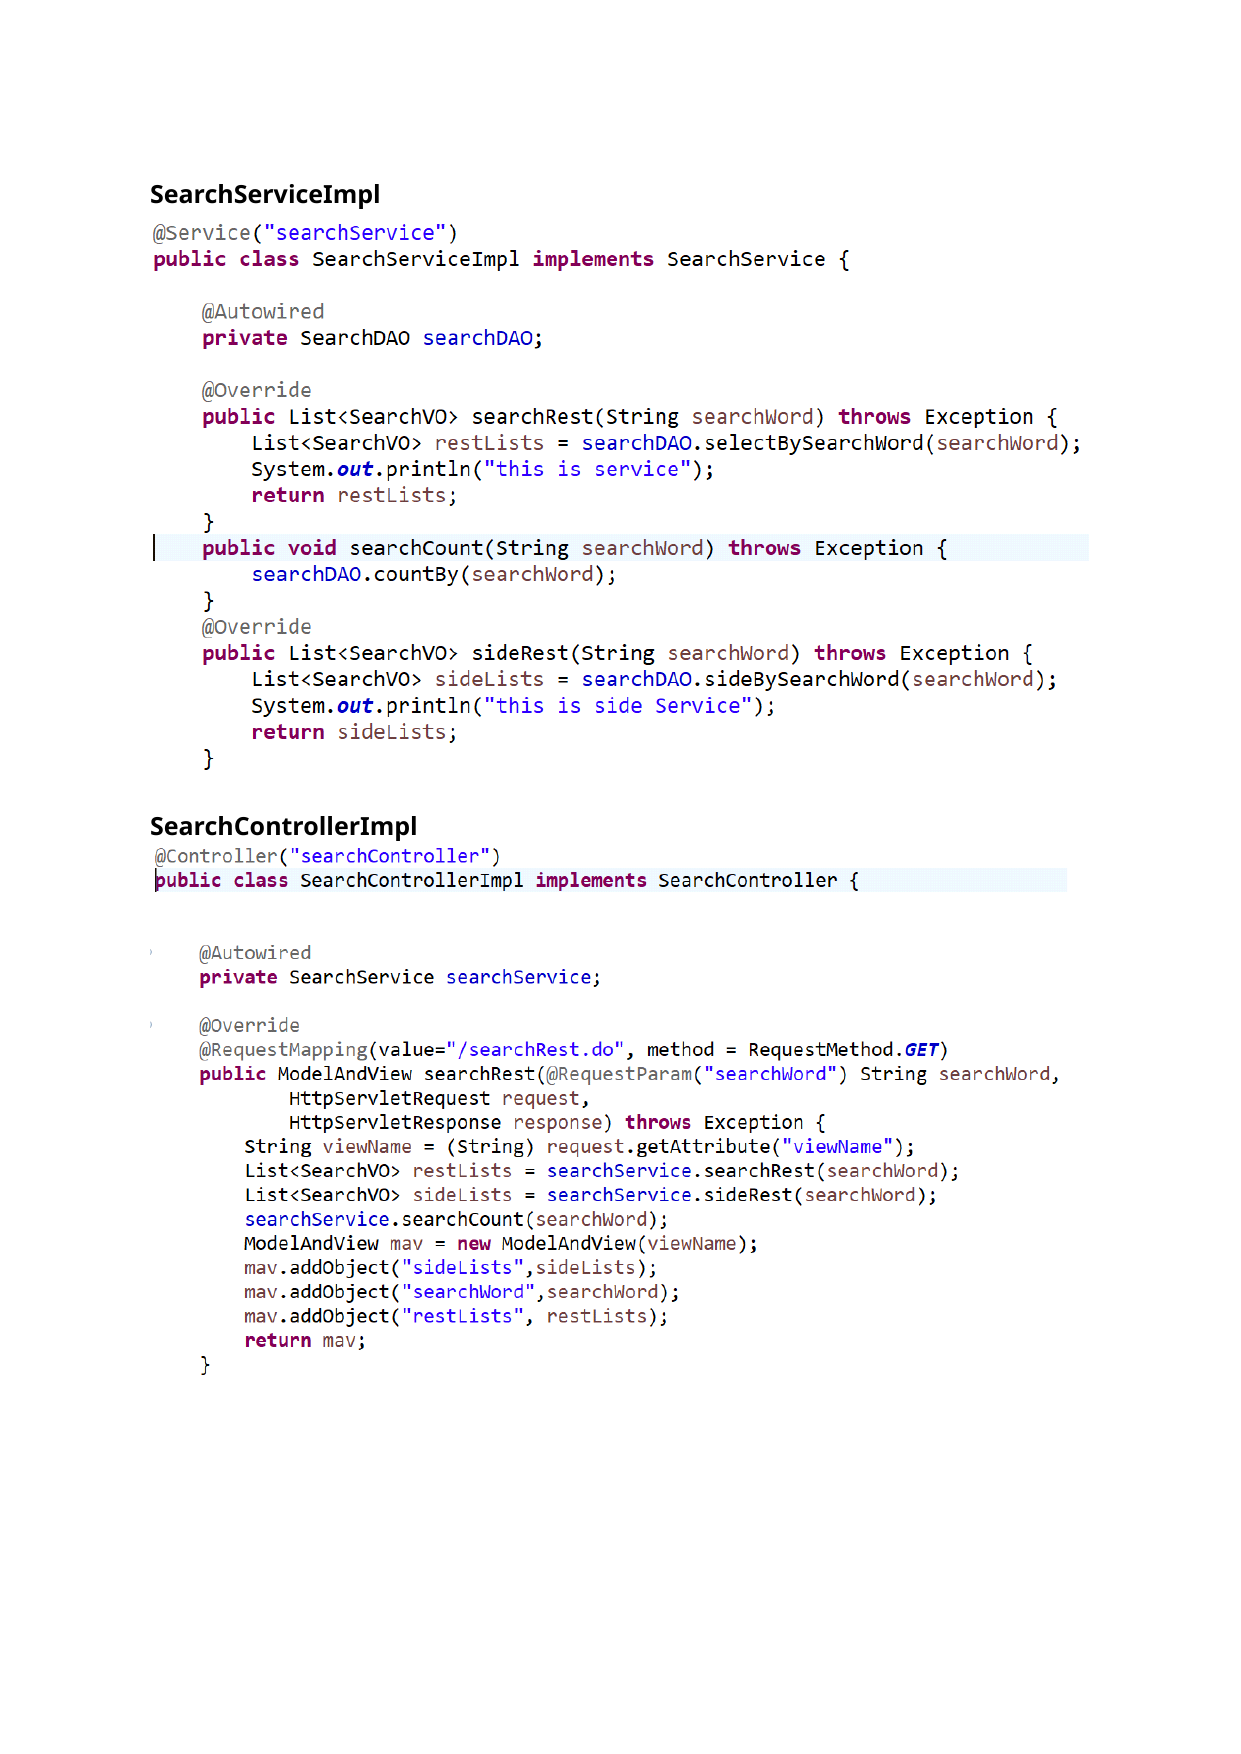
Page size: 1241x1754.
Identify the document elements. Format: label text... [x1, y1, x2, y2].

text SearchServiceImpl [150, 177, 1090, 211]
text SearchControllerImpl [150, 809, 1090, 843]
picture [150, 843, 1068, 1380]
picture [150, 212, 1089, 774]
